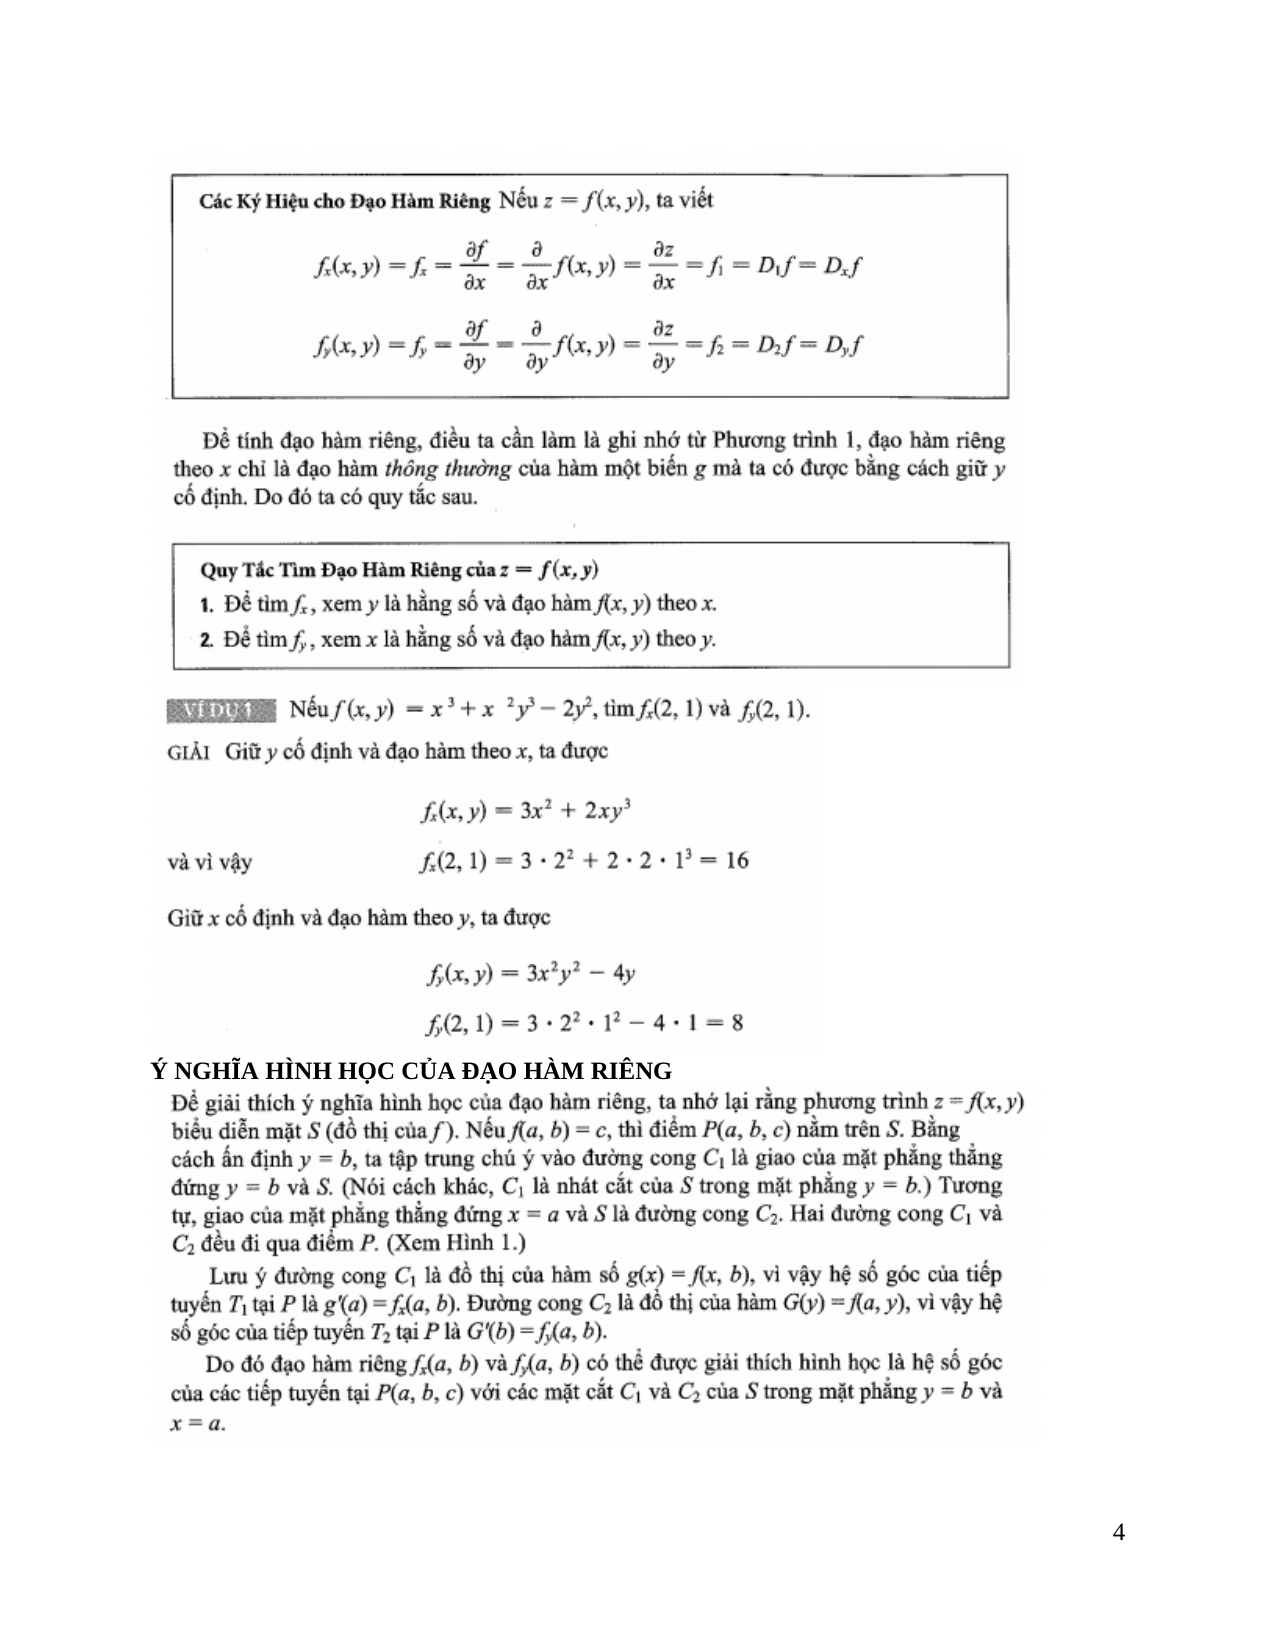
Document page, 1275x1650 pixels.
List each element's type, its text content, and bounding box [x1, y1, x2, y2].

picture [150, 150, 1024, 1057]
text Ý NGHĨA HÌNH HỌC CỦA ĐẠO HÀM RIÊNG [150, 1056, 1125, 1085]
picture [150, 1085, 1043, 1446]
